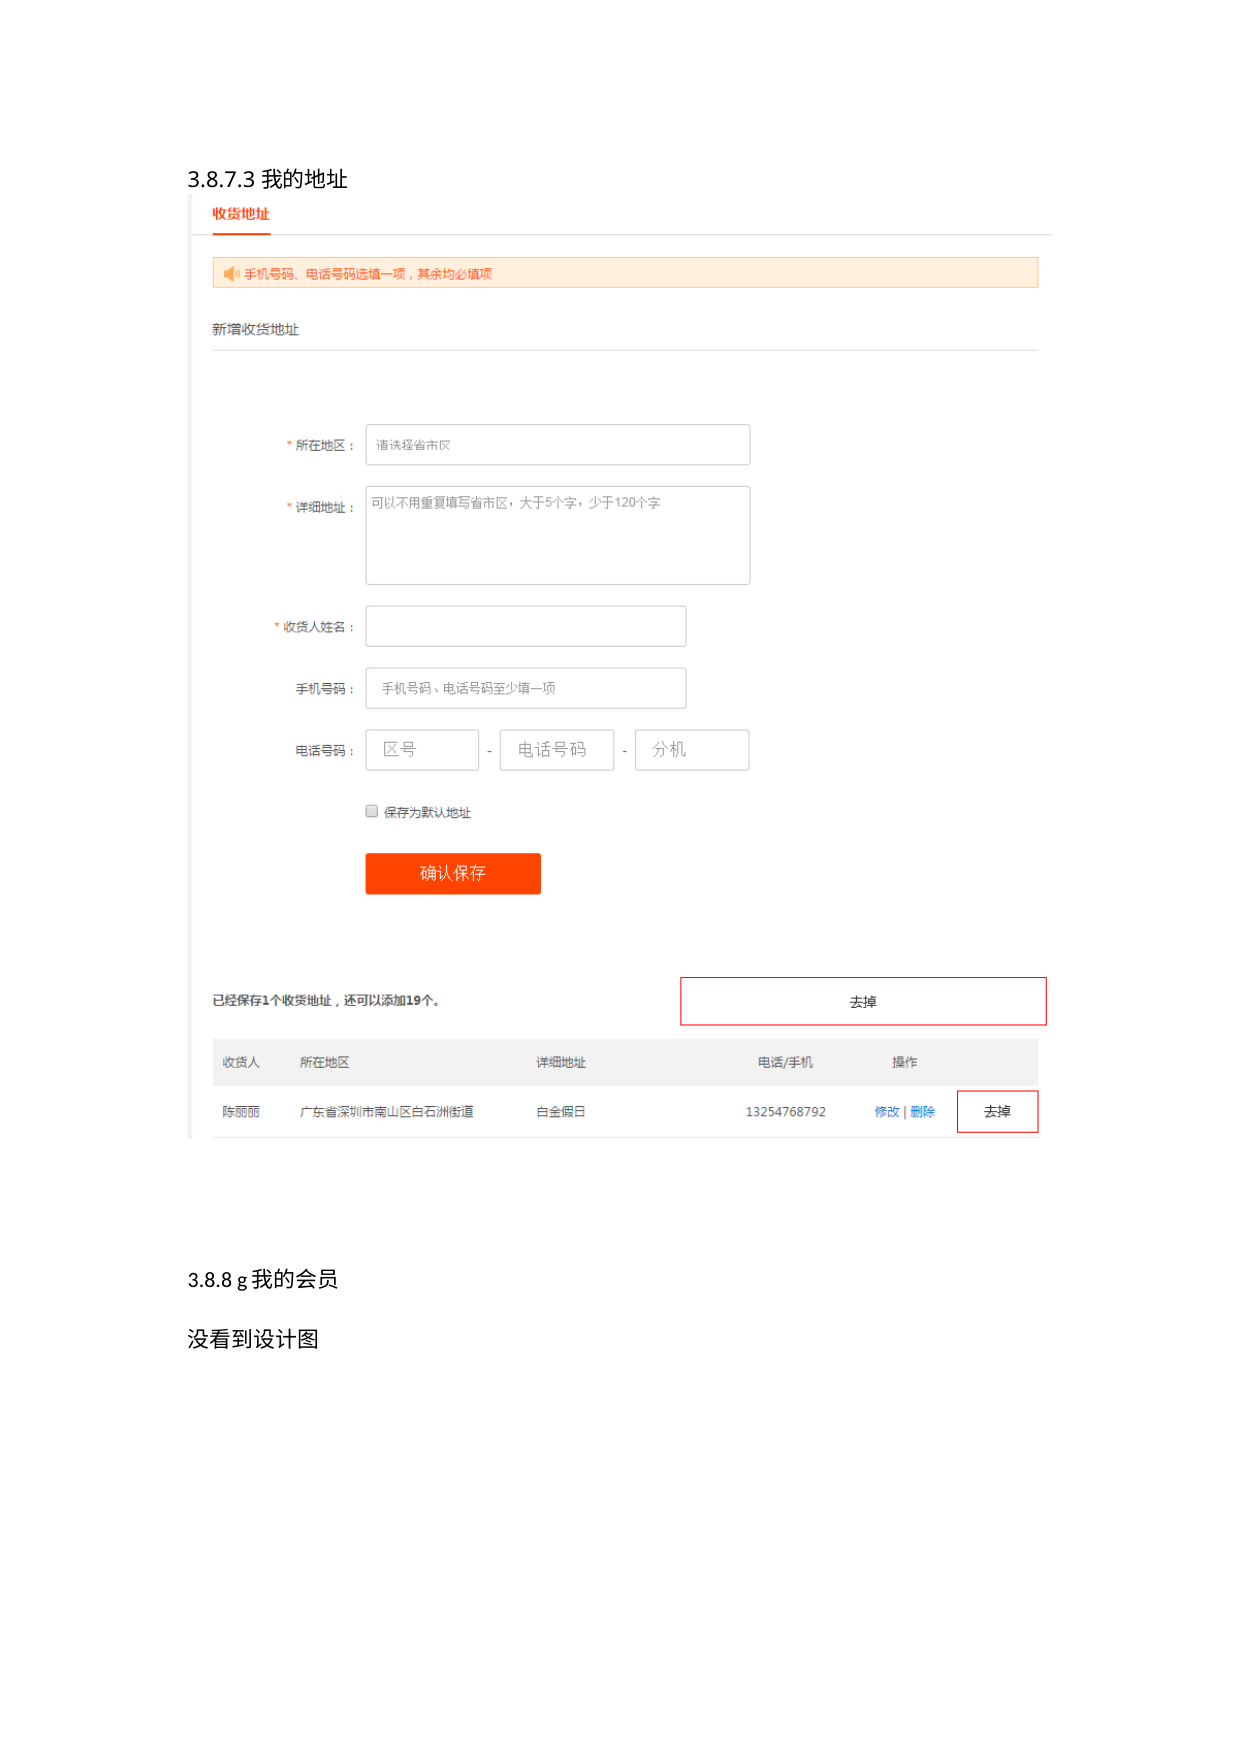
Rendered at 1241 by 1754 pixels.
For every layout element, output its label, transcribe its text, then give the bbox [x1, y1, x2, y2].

picture [187, 194, 1053, 1139]
subtitle 3.8.8 g我的会员 [187, 1262, 1053, 1294]
text 没看到设计图 [187, 1321, 1053, 1354]
subtitle 3.8.7.3 我的地址 [187, 162, 1053, 194]
